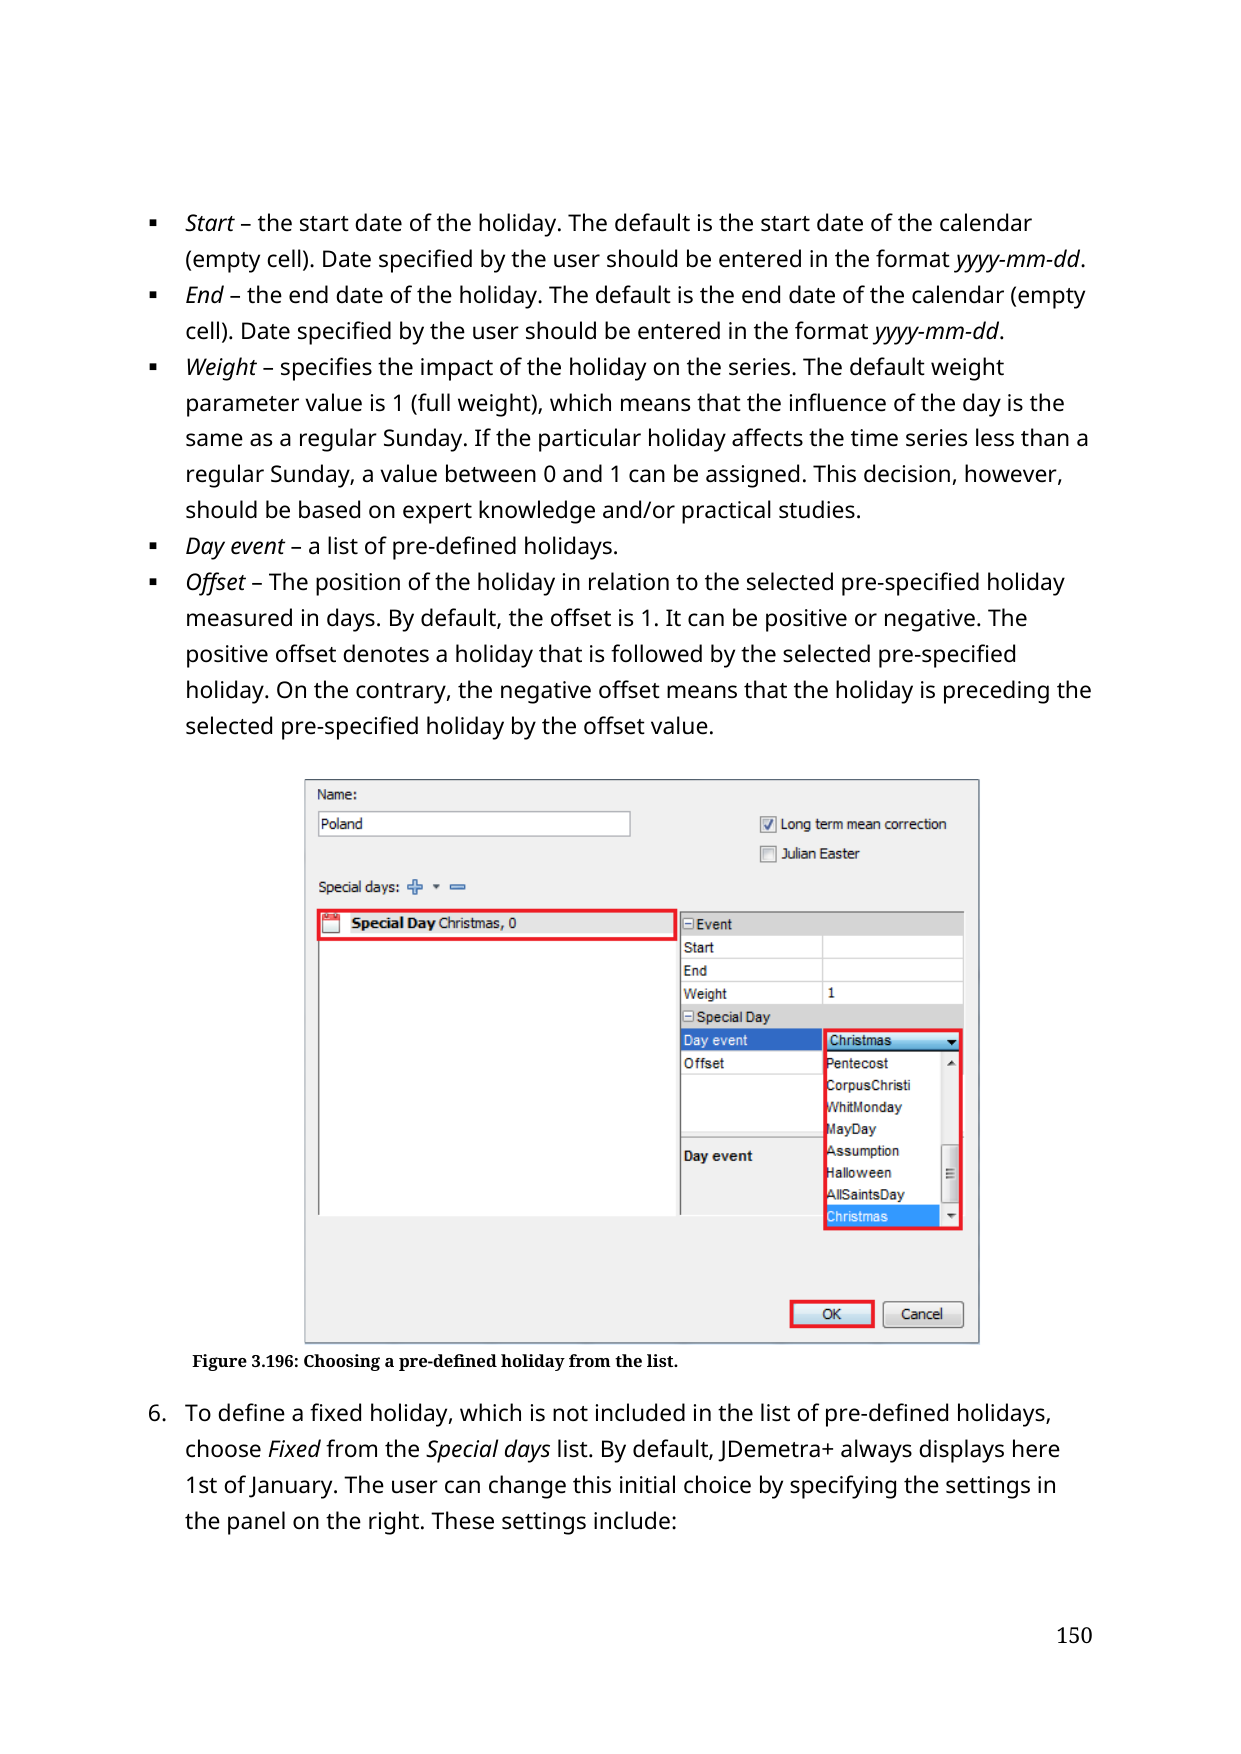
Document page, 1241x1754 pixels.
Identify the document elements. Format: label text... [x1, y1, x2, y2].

list Weight – specifies the impact of the holiday on the series. The default weight parameter value is 1 (full weight), which means that the influence of the day is the same as a regular Sunday. If the particular holiday affects the time series less than a regular Sunday, a value between 0 and 1 can be assigned. This decision, however, should be based on expert knowledge and/or practical studies. [148, 351, 1092, 526]
picture [304, 779, 981, 1345]
list Offset – The position of the holiday in relation to the selected pre-specified holiday measured in days. By default, the offset is 1. It can be positive or negative. The positive offset denotes a holiday that is followed by the selected pre-specified holiday. On the contrary, the negative offset means that the holiday is preceding the selected pre-specified holiday by the offset value. [148, 566, 1092, 741]
list Start – the start date of the holiday. The default is the start date of the calendar (empty cell). Date specified by the user should be entered in the format yyyy-mm-dd. [148, 207, 1092, 274]
list End – the end date of the holiday. The default is the end date of the calendar (empty cell). Date specified by the user should be entered in the format yyyy-mm-dd. [148, 279, 1092, 346]
list Day event – a list of pre-defined holidays. [148, 530, 1092, 561]
list To define a fixed holiday, which is not included in the list of pre-defined holidays, choose Fixed from the Special days list. By default, JDemetra+ always displays here 1st of January. The user can change this initial choice by specifying the settings in the panel on the right. These settings include: [148, 1397, 1092, 1536]
